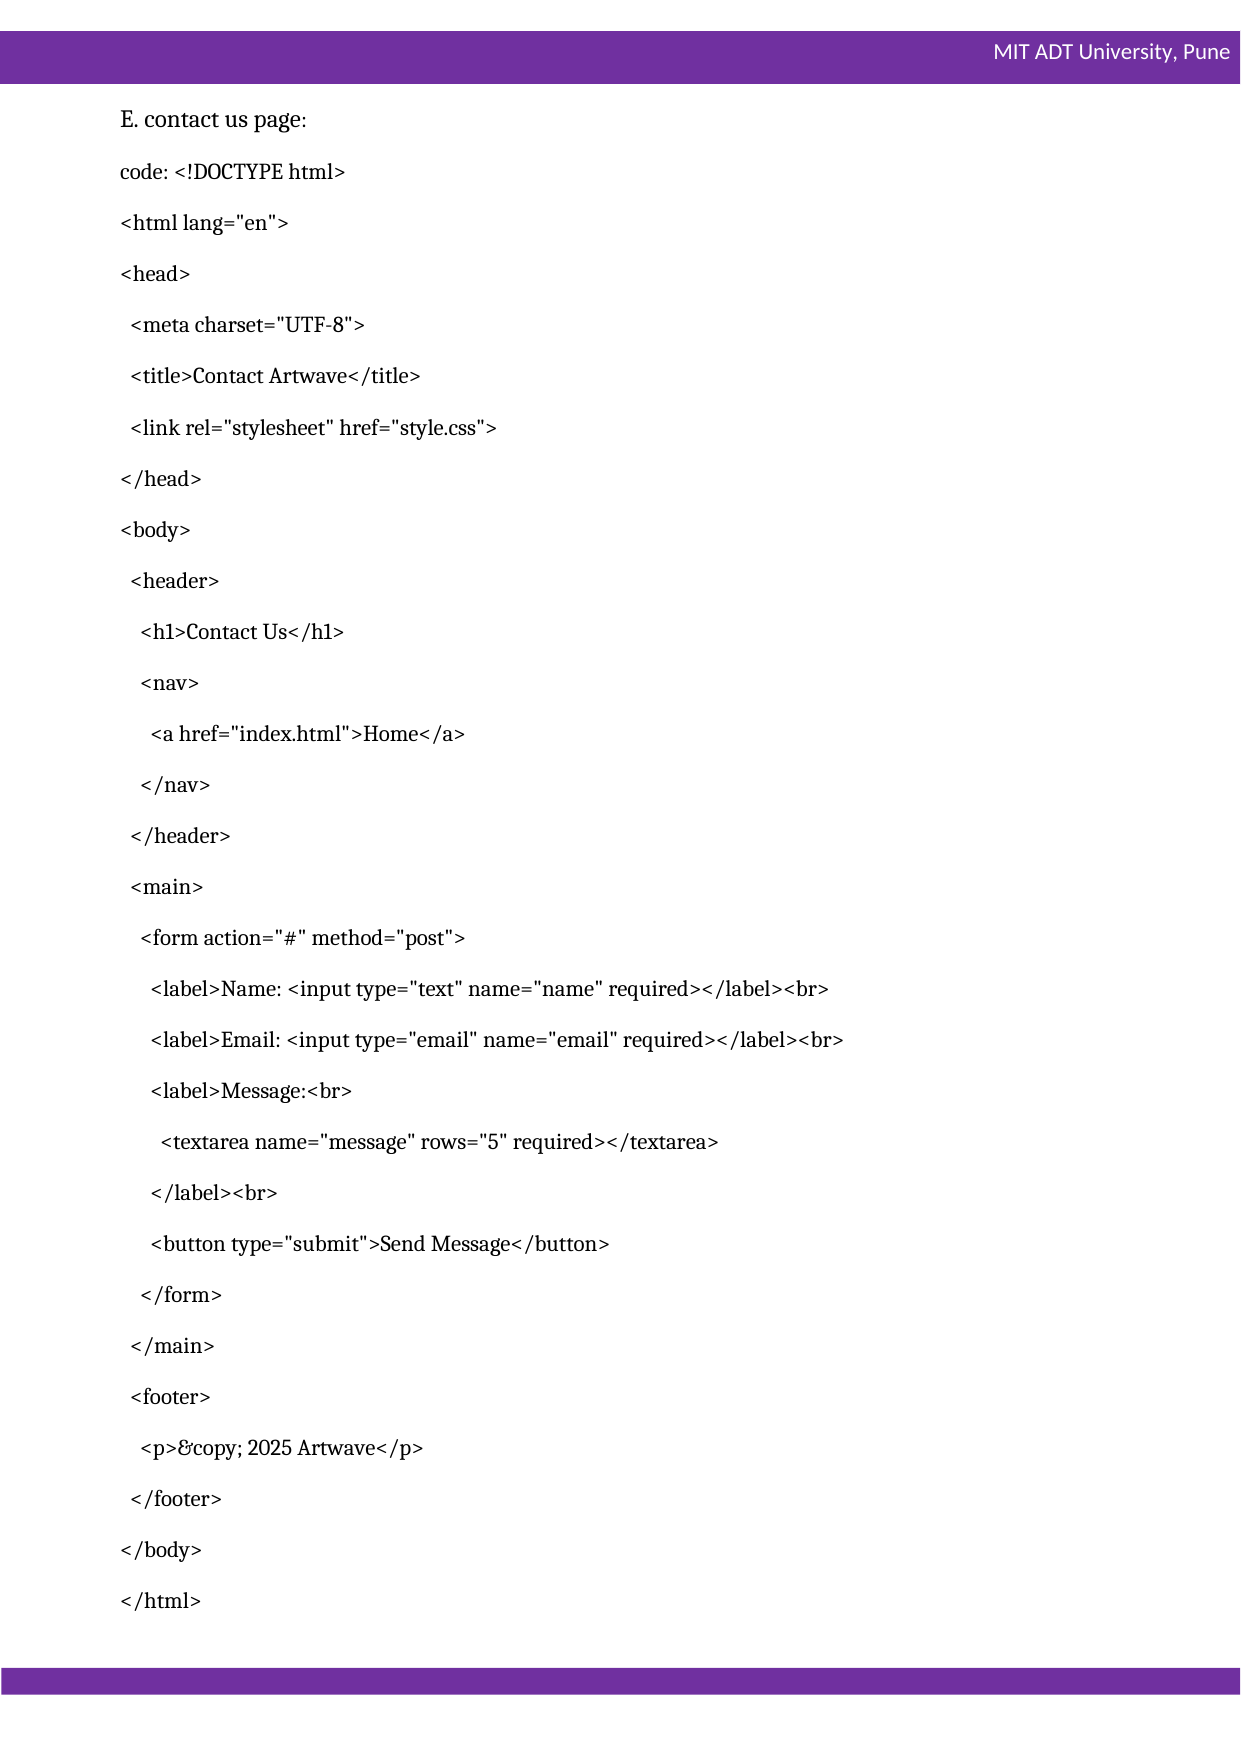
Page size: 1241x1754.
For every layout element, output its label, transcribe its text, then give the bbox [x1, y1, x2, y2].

text <footer> [120, 1384, 1195, 1411]
text </head> [120, 465, 1195, 492]
text </body> [120, 1537, 1195, 1564]
text </header> [120, 823, 1195, 849]
text <p>&copy; 2025 Artwave</p> [120, 1435, 1195, 1462]
text </nav> [120, 772, 1195, 798]
text </main> [120, 1333, 1195, 1359]
text <button type="submit">Send Message</button> [120, 1231, 1195, 1257]
text <textarea name="message" rows="5" required></textarea> [120, 1129, 1195, 1155]
text <body> [120, 516, 1195, 543]
text <head> [120, 261, 1195, 288]
text <form action="#" method="post"> [120, 925, 1195, 951]
text <meta charset="UTF-8"> [120, 312, 1195, 339]
text <label>Name: <input type="text" name="name" required></label><br> [120, 976, 1195, 1002]
text E. contact us page: [120, 105, 1195, 134]
text <html lang="en"> [120, 210, 1195, 237]
text <a href="index.html">Home</a> [120, 721, 1195, 747]
text <h1>Contact Us</h1> [120, 618, 1195, 645]
text <header> [120, 567, 1195, 594]
text <link rel="stylesheet" href="style.css"> [120, 414, 1195, 441]
text <label>Message:<br> [120, 1078, 1195, 1104]
text </html> [120, 1588, 1195, 1615]
text </label><br> [120, 1180, 1195, 1206]
text <label>Email: <input type="email" name="email" required></label><br> [120, 1027, 1195, 1053]
text <main> [120, 874, 1195, 900]
text code: <!DOCTYPE html> [120, 159, 1195, 185]
text </footer> [120, 1486, 1195, 1513]
text </form> [120, 1282, 1195, 1308]
text <nav> [120, 669, 1195, 696]
text <title>Contact Artwave</title> [120, 363, 1195, 390]
